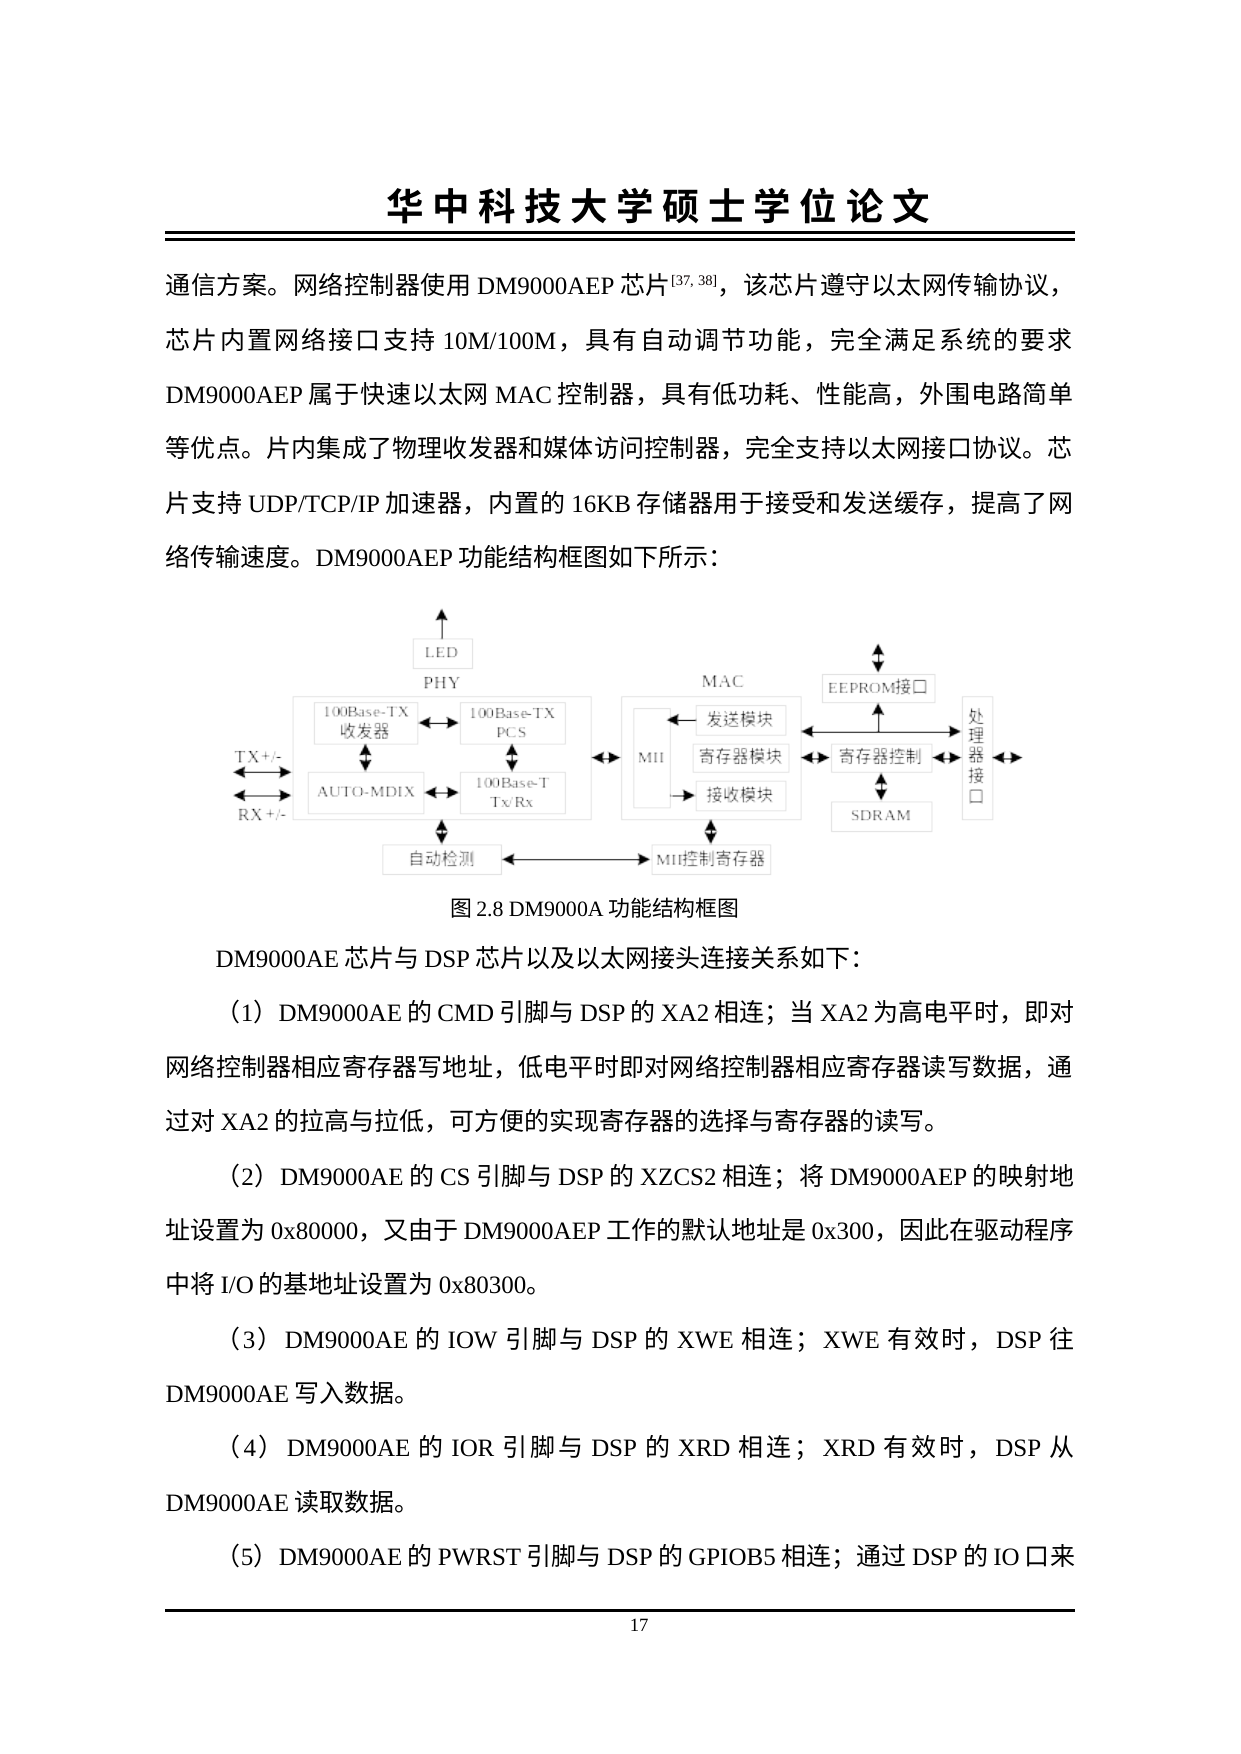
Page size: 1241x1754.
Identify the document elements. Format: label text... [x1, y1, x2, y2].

text （3）DM9000AE的IOW引脚与DSP的XWE相连；XWE有效时，DSP往DM9000AE写入数据。 [165, 1319, 1075, 1410]
text DM9000AE芯片与DSP芯片以及以太网接头连接关系如下： [165, 938, 1075, 975]
text （2）DM9000AE的CS引脚与DSP的XZCS2相连；将DM9000AEP的映射地址设置为0x80000，又由于DM9000AEP工作的默认地址是0x300，因此在驱动程序中将I/O的基地址设置为0x80300。 [165, 1156, 1075, 1301]
text （4）DM9000AE的IOR引脚与DSP的XRD相连；XRD有效时，DSP从DM9000AE读取数据。 [165, 1428, 1075, 1518]
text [165, 1537, 1075, 1573]
text （1）DM9000AE的CMD引脚与DSP的XA2相连；当XA2为高电平时，即对网络控制器相应寄存器写地址，低电平时即对网络控制器相应寄存器读写数据，通过对XA2的拉高与拉低，可方便的实现寄存器的选择与寄存器的读写。 [165, 993, 1075, 1138]
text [165, 266, 1075, 574]
text 图2.8 DM功能结构框图 [165, 891, 1075, 923]
